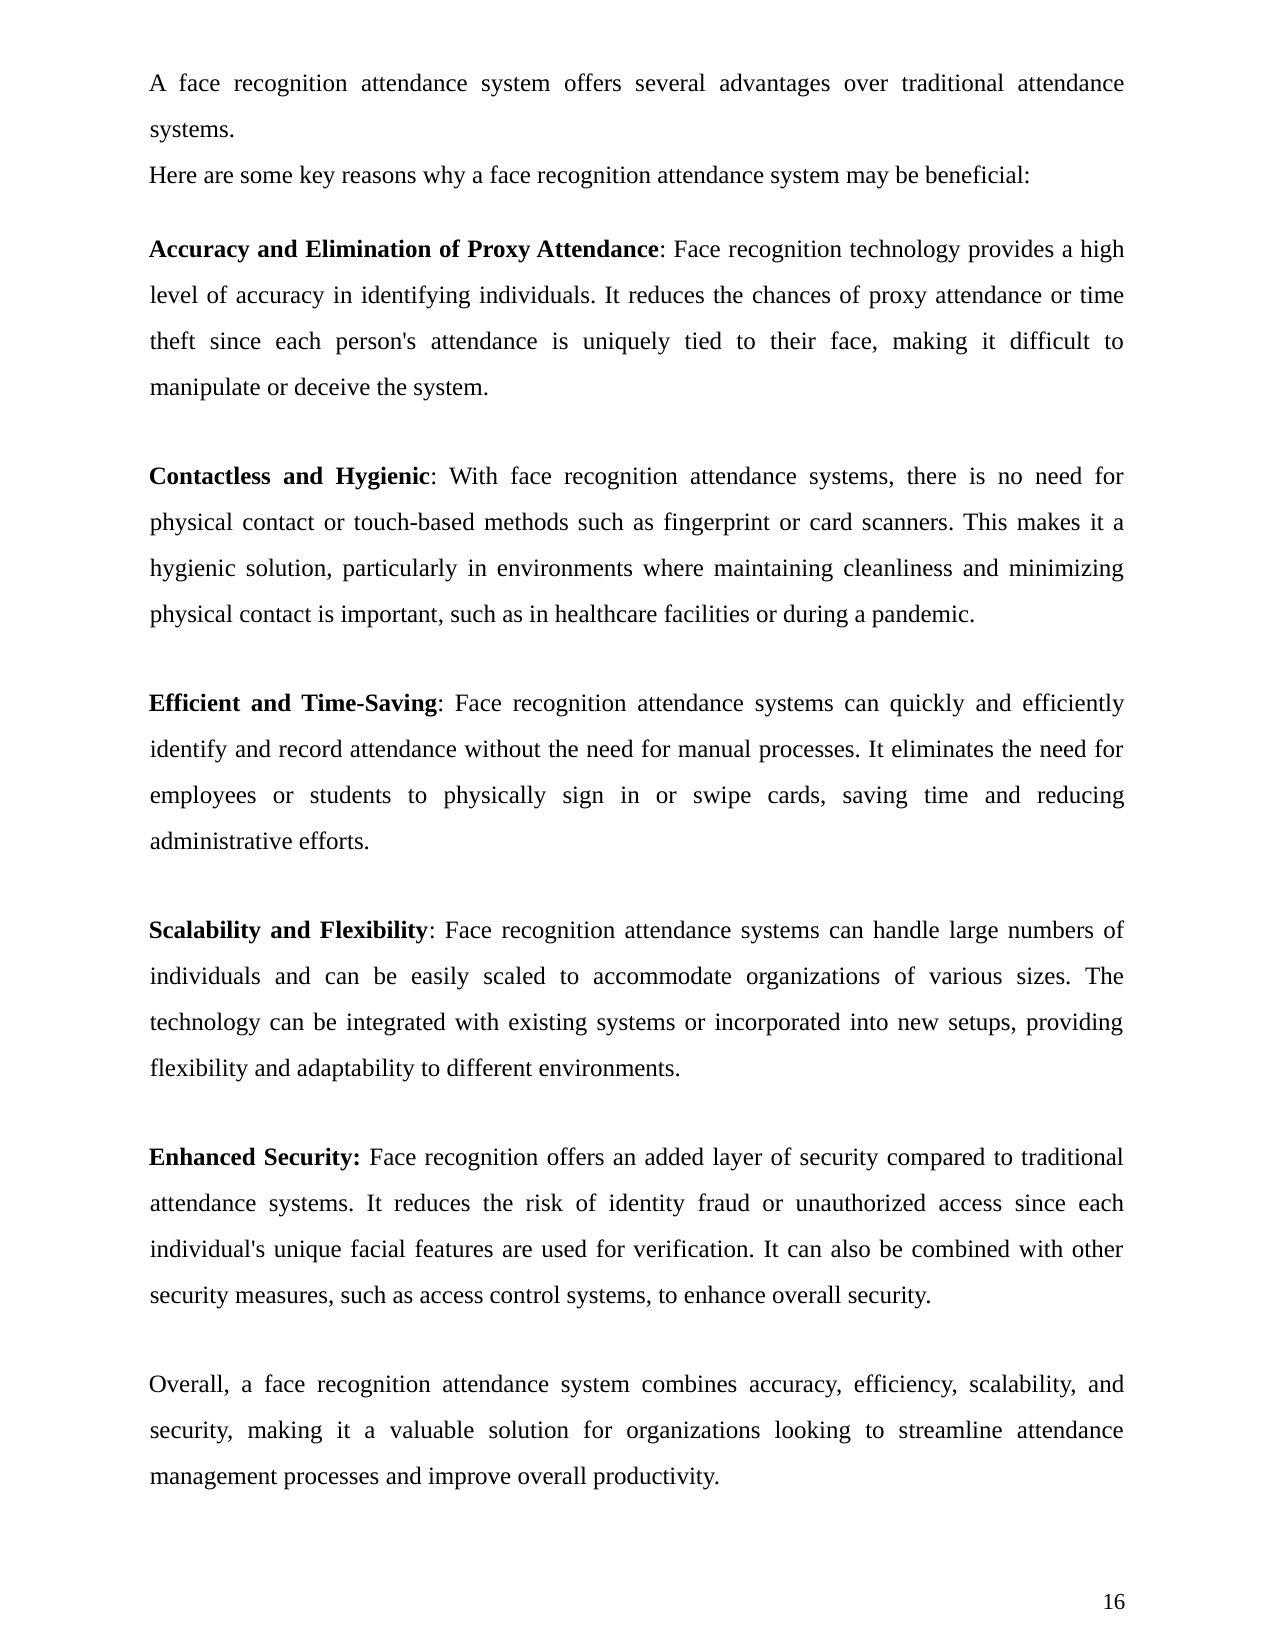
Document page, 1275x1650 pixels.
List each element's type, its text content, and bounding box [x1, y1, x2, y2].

text Enhanced Security: Face recognition offers an added layer of security compared to traditional attendance systems. It reduces the risk of identity fraud or unauthorized access since each individual's unique facial features are used for verification. It can also be combined with other security measures, such as access control systems, to enhance overall security. [148, 1142, 1125, 1309]
text Efficient and Time-Saving: Face recognition attendance systems can quickly and efficiently identify and record attendance without the need for manual processes. It eliminates the need for employees or students to physically sign in or swipe cards, saving time and reducing administrative efforts. [148, 688, 1125, 855]
text Scalability and Flexibility: Face recognition attendance systems can handle large numbers of individuals and can be easily scaled to accommodate organizations of various sizes. The technology can be integrated with existing systems or incorporated into new setups, providing flexibility and adaptability to different environments. [148, 915, 1125, 1082]
text Overall, a face recognition attendance system combines accuracy, efficiency, scalability, and security, making it a valuable solution for organizations looking to streamline attendance management processes and improve overall productivity. [148, 1369, 1125, 1490]
text Accuracy and Elimination of Proxy Attendance: Face recognition technology provides a high level of accuracy in identifying individuals. It reduces the chances of proxy attendance or time theft since each person's attendance is uniquely tied to their face, making it difficult to manipulate or deceive the system. [148, 234, 1125, 401]
text Here are some key reasons why a face recognition attendance system may be beneficial: [148, 160, 1125, 188]
text A face recognition attendance system offers several advantages over traditional attendance systems. [148, 68, 1125, 142]
text Contactless and Hygienic: With face recognition attendance systems, there is no need for physical contact or touch-based methods such as fingerprint or card scanners. This makes it a hygienic solution, particularly in environments where maintaining cleanliness and minimizing physical contact is important, such as in healthcare facilities or during a pandemic. [148, 461, 1125, 628]
